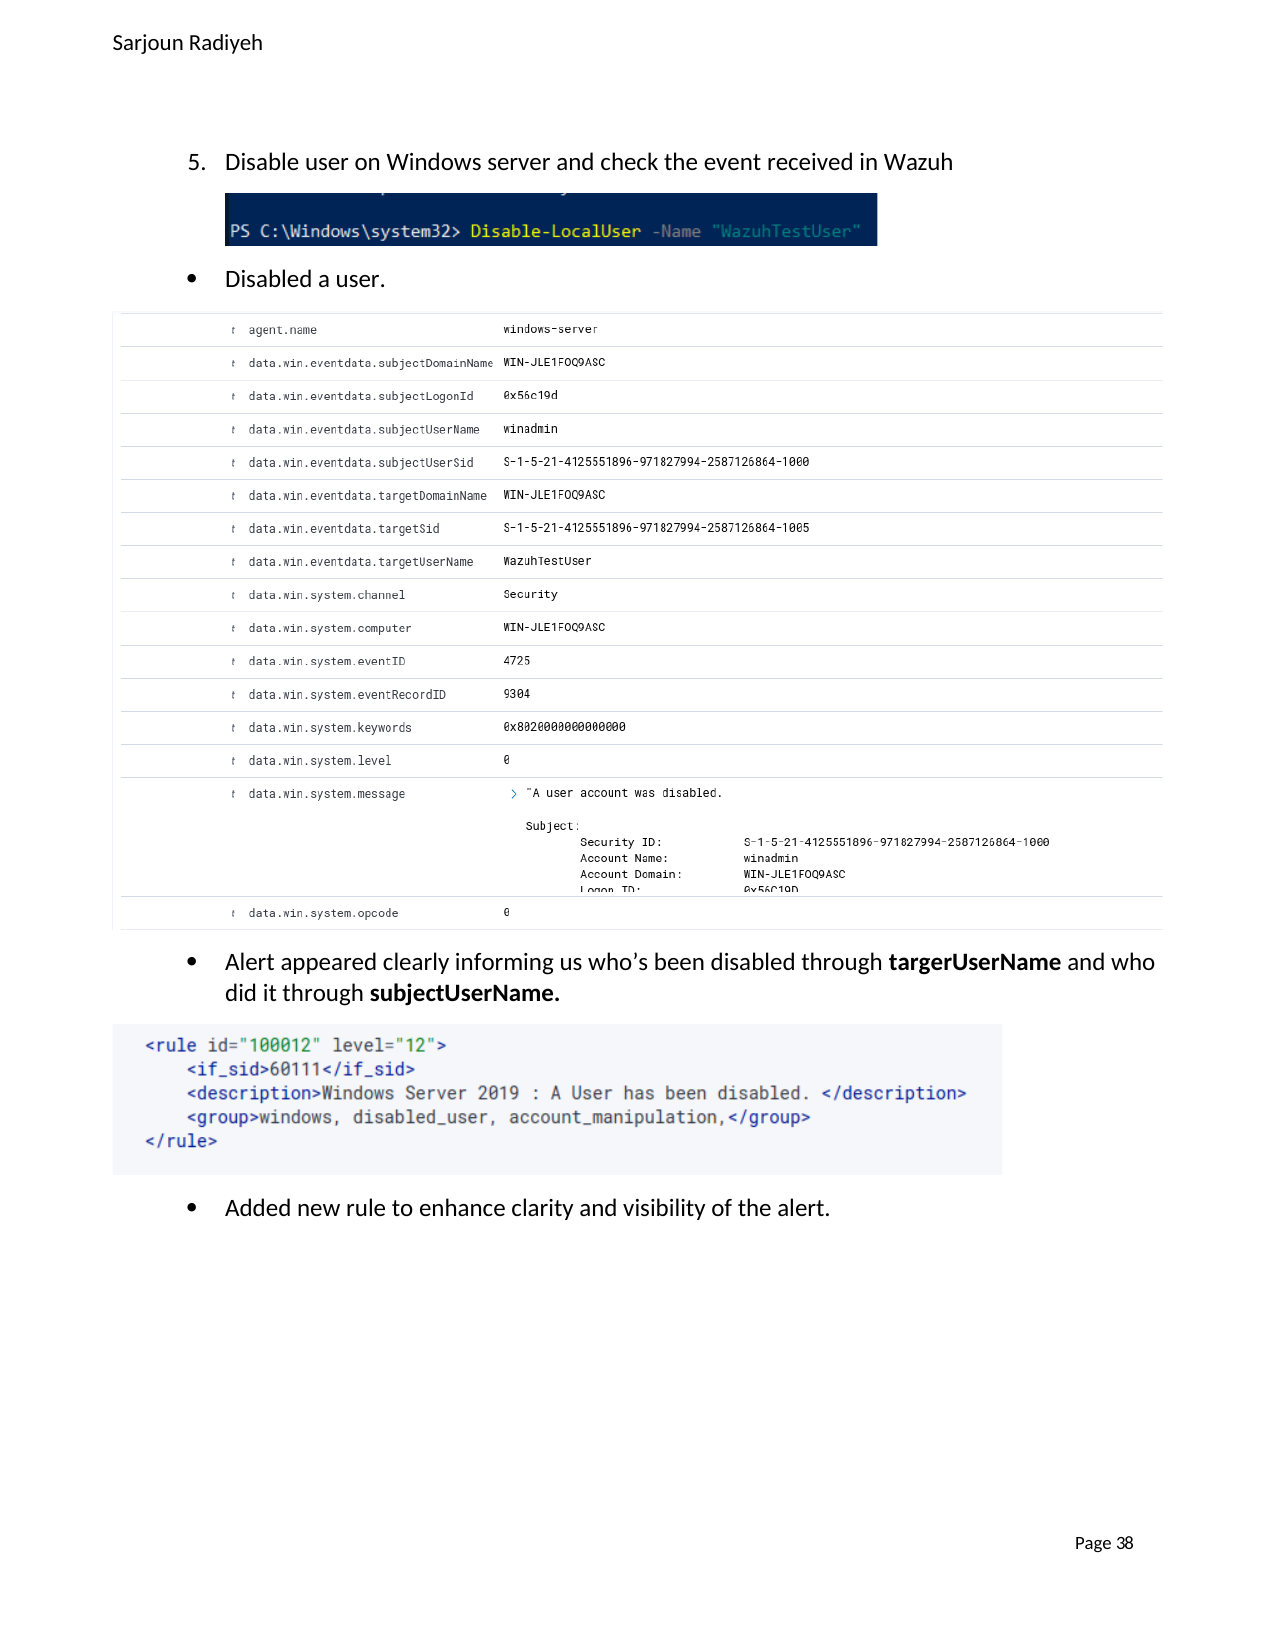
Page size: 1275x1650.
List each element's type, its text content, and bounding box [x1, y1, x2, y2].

list Disable user on Windows server and check the event received in Wazuh [187, 146, 1162, 176]
list Alert appeared clearly informing us who’s been disabled through targerUserName and who did it through subjectUserName. [187, 947, 1162, 1008]
list Added new rule to enhance clarity and visibility of the alert. [187, 1192, 1162, 1222]
picture [112, 311, 1163, 930]
list Disabled a user. [187, 263, 1162, 294]
picture [112, 1024, 1003, 1175]
picture [225, 193, 878, 246]
